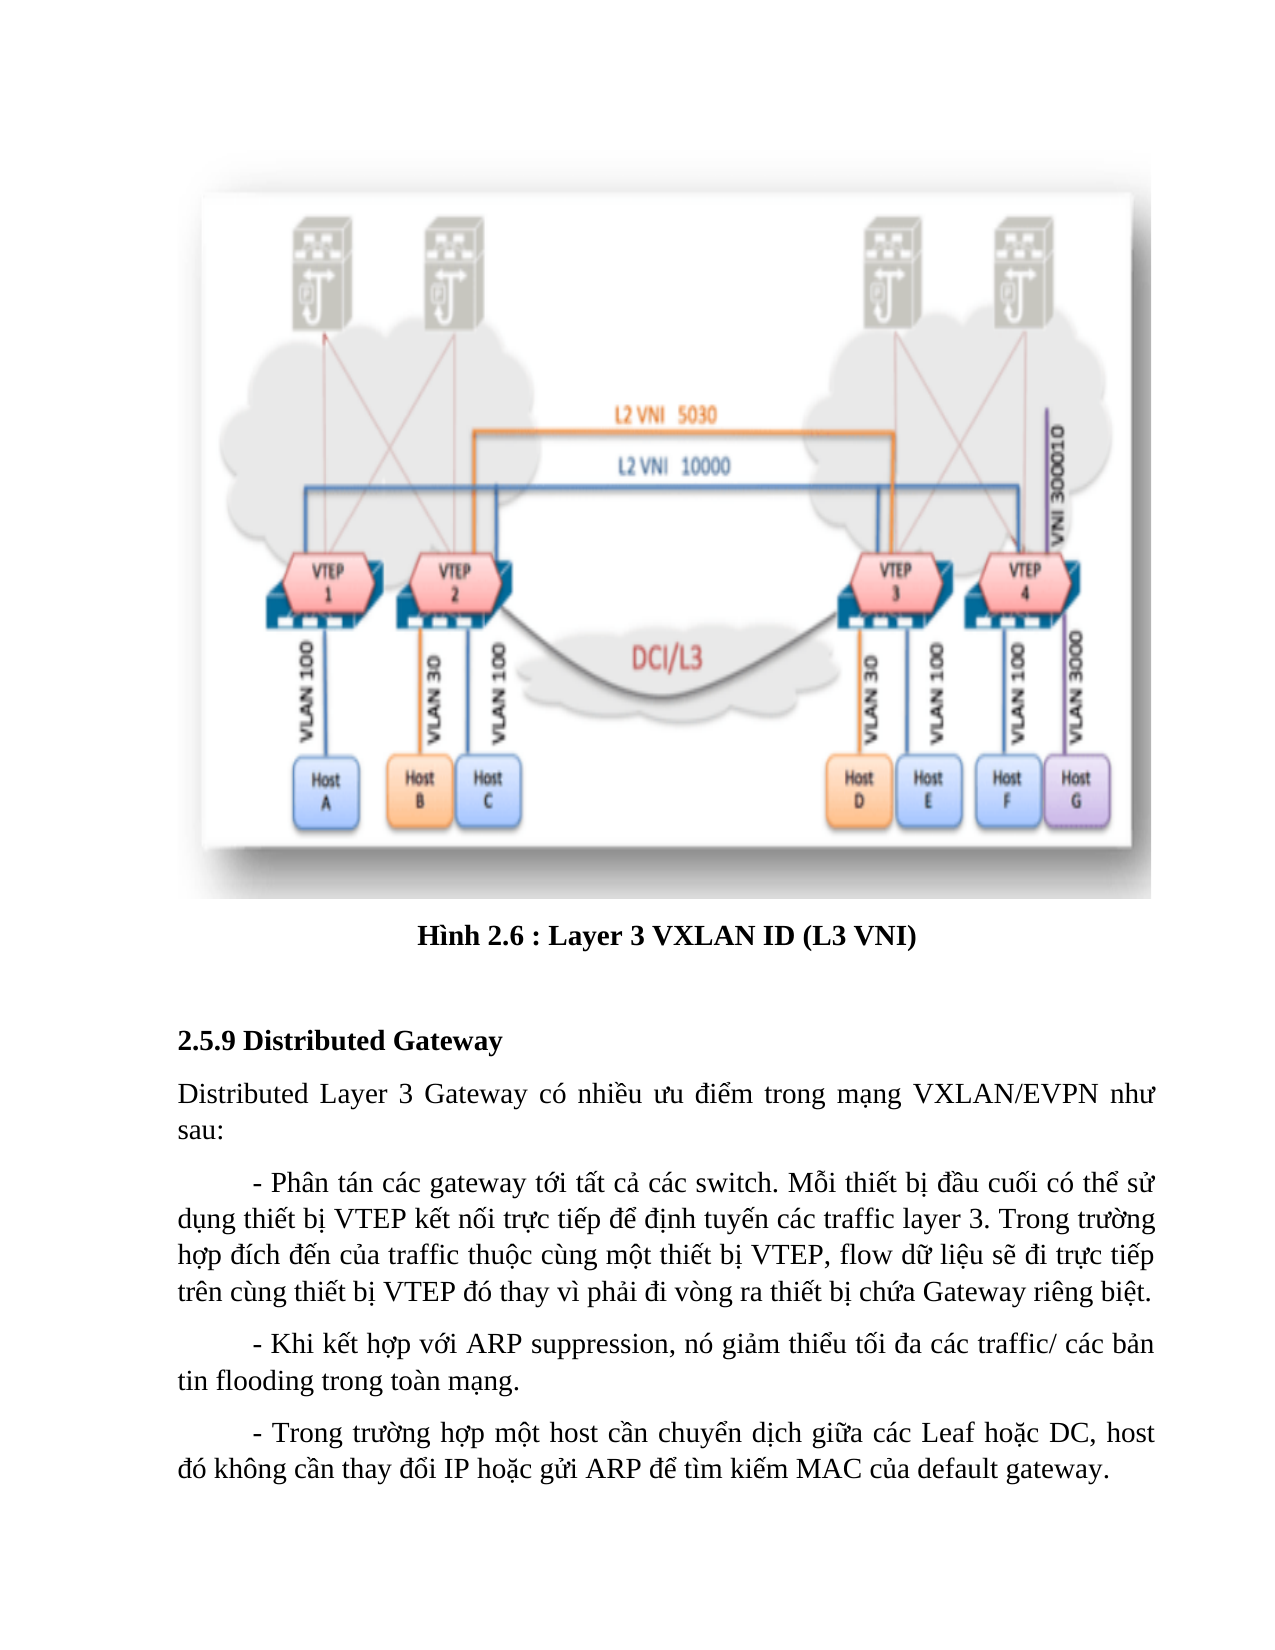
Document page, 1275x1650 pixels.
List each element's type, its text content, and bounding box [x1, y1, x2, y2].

text - Khi kết hợp với ARP suppression, nó giảm thiểu tối đa các traffic/ các bản tin flooding trong toàn mạng. [177, 1326, 1157, 1396]
text - Phân tán các gateway tới tất cả các switch. Mỗi thiết bị đầu cuối có thể sử dụng thiết bị VTEP kết nối trực tiếp để định tuyến các traffic layer 3. Trong trường hợp đích đến của traffic thuộc cùng một thiết bị VTEP, flow dữ liệu sẽ đi trực tiếp trên cùng thiết bị VTEP đó thay vì phải đi vòng ra thiết bị chứa Gateway riêng biệt. [177, 1165, 1157, 1307]
picture [177, 147, 1152, 899]
text - Trong trường hợp một host cần chuyển dịch giữa các Leaf hoặc DC, host đó không cần thay đổi IP hoặc gửi ARP để tìm kiếm MAC của default gateway. [177, 1415, 1157, 1485]
text 2.5.9 Distributed Gateway [177, 1023, 1157, 1057]
text Distributed Layer 3 Gateway có nhiều ưu điểm trong mạng VXLAN/EVPN như sau: [177, 1076, 1157, 1146]
text Hình 2.6 : Layer 3 VXLAN ID (L3 VNI) [177, 918, 1157, 951]
